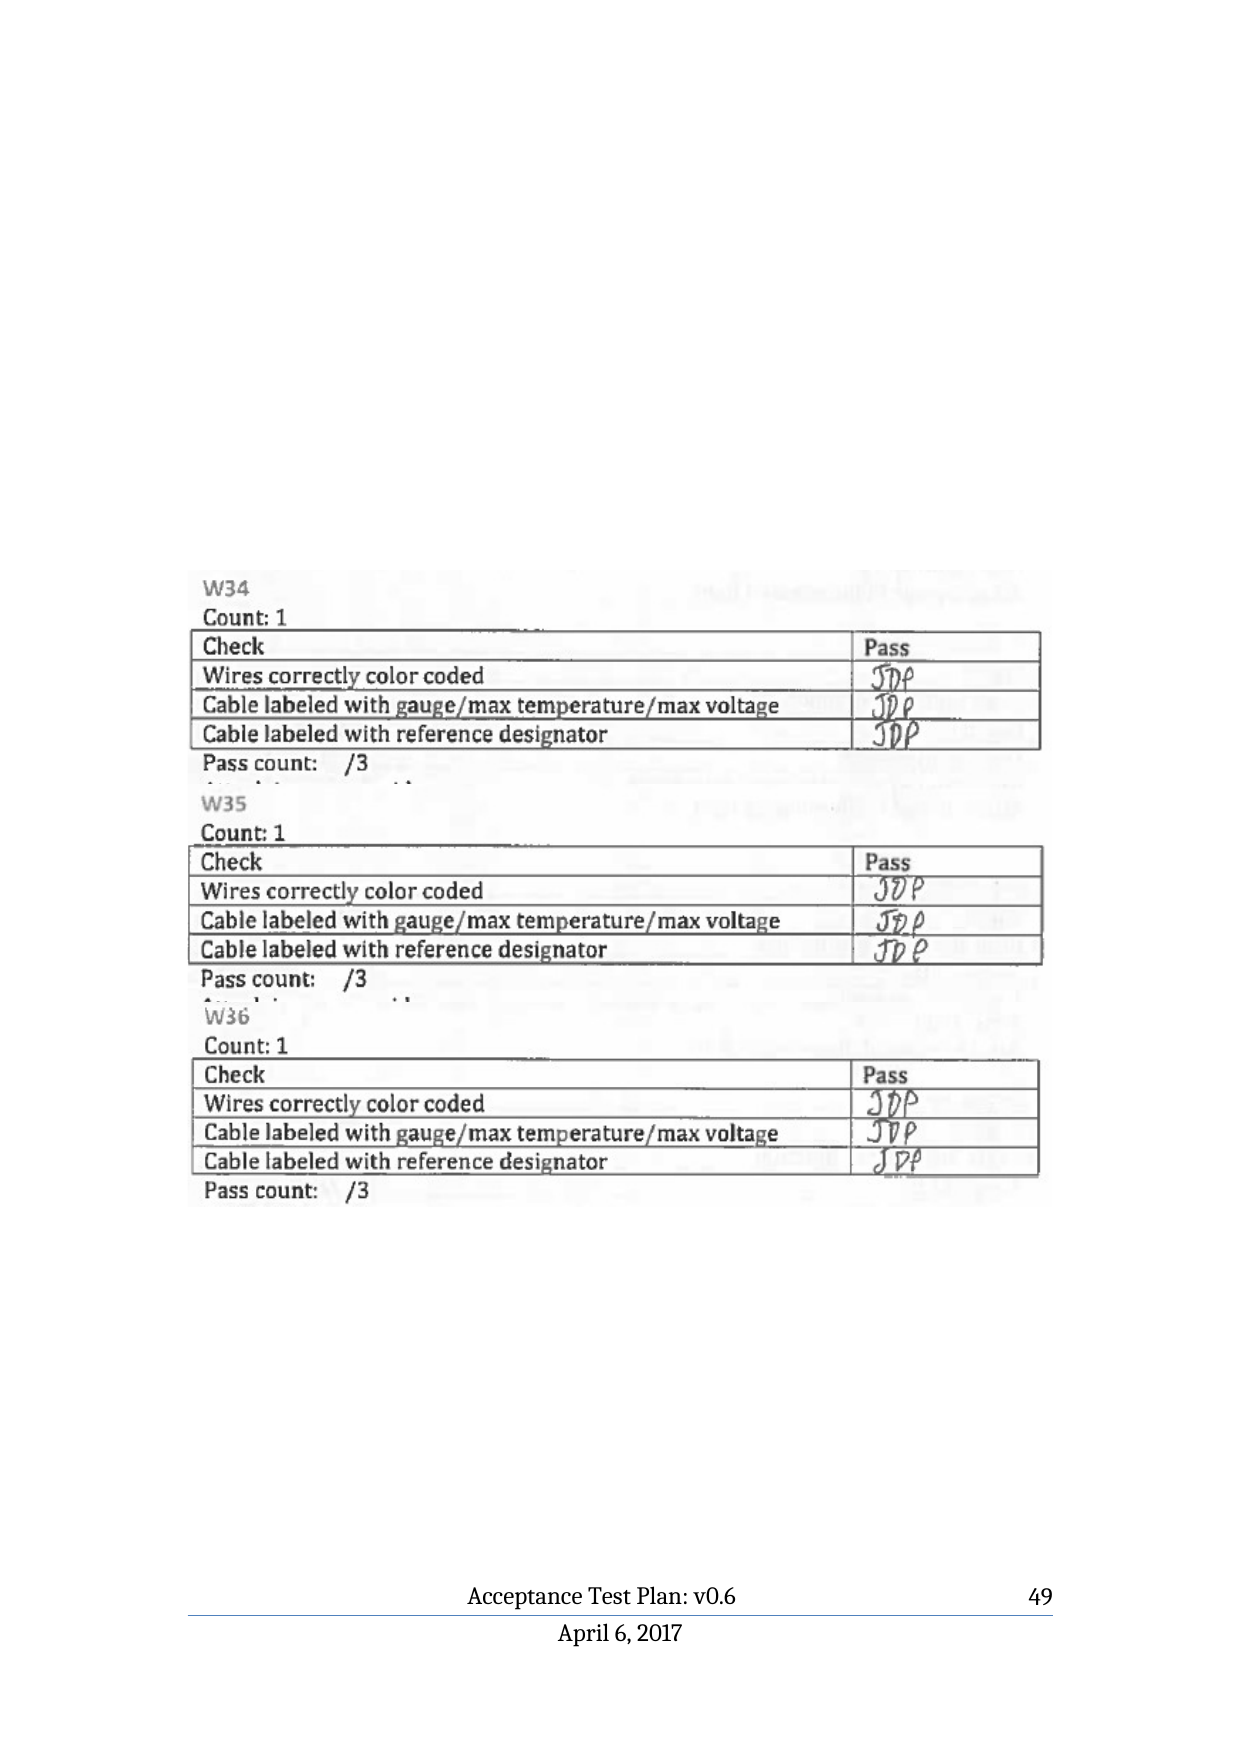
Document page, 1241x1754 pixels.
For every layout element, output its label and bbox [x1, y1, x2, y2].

picture [187, 570, 1053, 1207]
